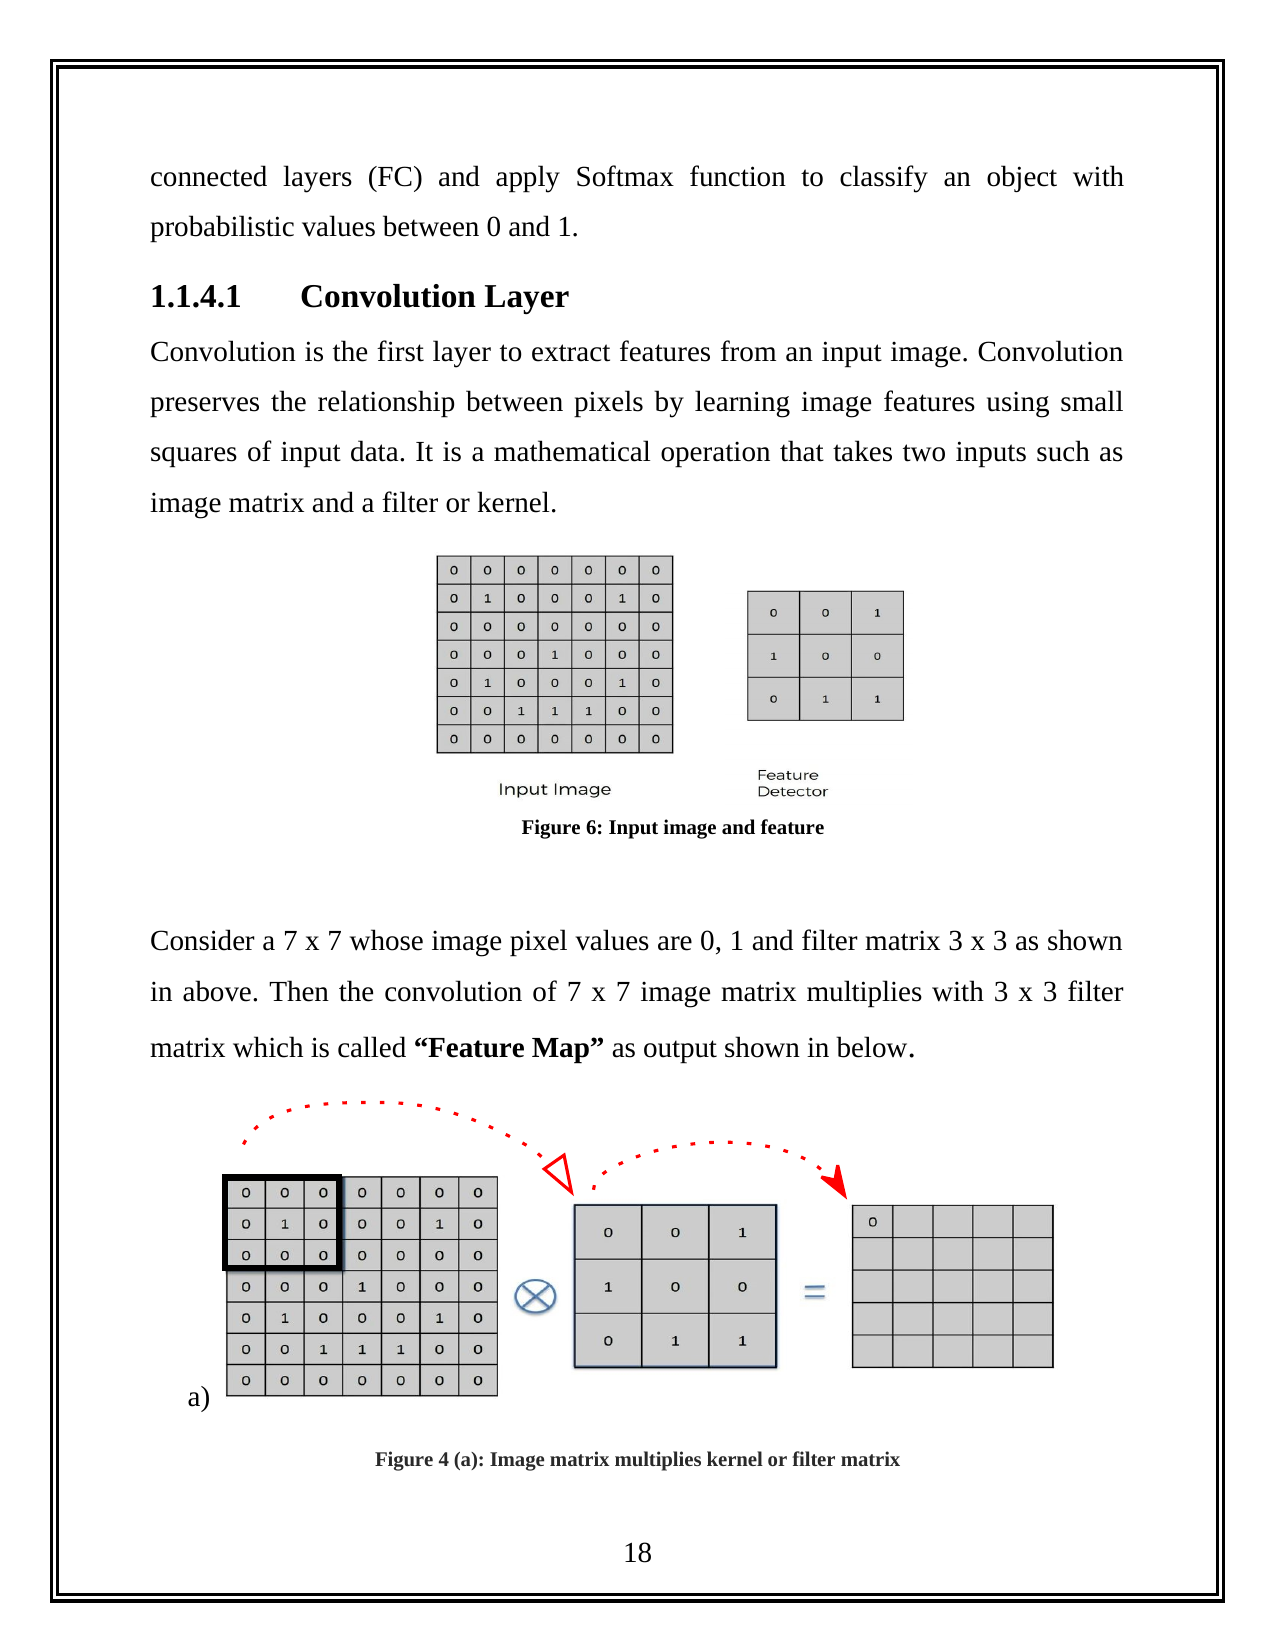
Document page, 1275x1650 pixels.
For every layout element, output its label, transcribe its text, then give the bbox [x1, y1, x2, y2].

text Technically, deep learning CNN models to train and test, each input image will pass it through a series of convolution layers with filters (Kernals), Pooling, fully connected layers (FC) and apply Softmax function to classify an object with probabilistic values between 0 and 1. [150, 159, 1125, 243]
picture [225, 1160, 1075, 1406]
picture [423, 543, 702, 805]
text Convolution is the first layer to extract features from an input image. Convolution preserves the relationship between pixels by learning image features using small squares of input data. It is a mathematical operation that takes two inputs such as image matrix and a filter or kernel. [150, 334, 1125, 518]
picture [725, 578, 913, 805]
picture [548, 1160, 568, 1186]
text Consider a 7 x 7 whose image pixel values are 0, 1 and filter matrix 3 x 3 as shown in above. Then the convolution of 7 x 7 image matrix multiplies with 3 x 3 filter matrix which is called “Feature Map” as output shown in below. [150, 923, 1125, 1065]
text Figure 4 (a): Image matrix multiplies kernel or filter matrix [150, 1447, 1125, 1471]
picture [228, 1181, 336, 1265]
subtitle Convolution Layer [150, 276, 1125, 315]
